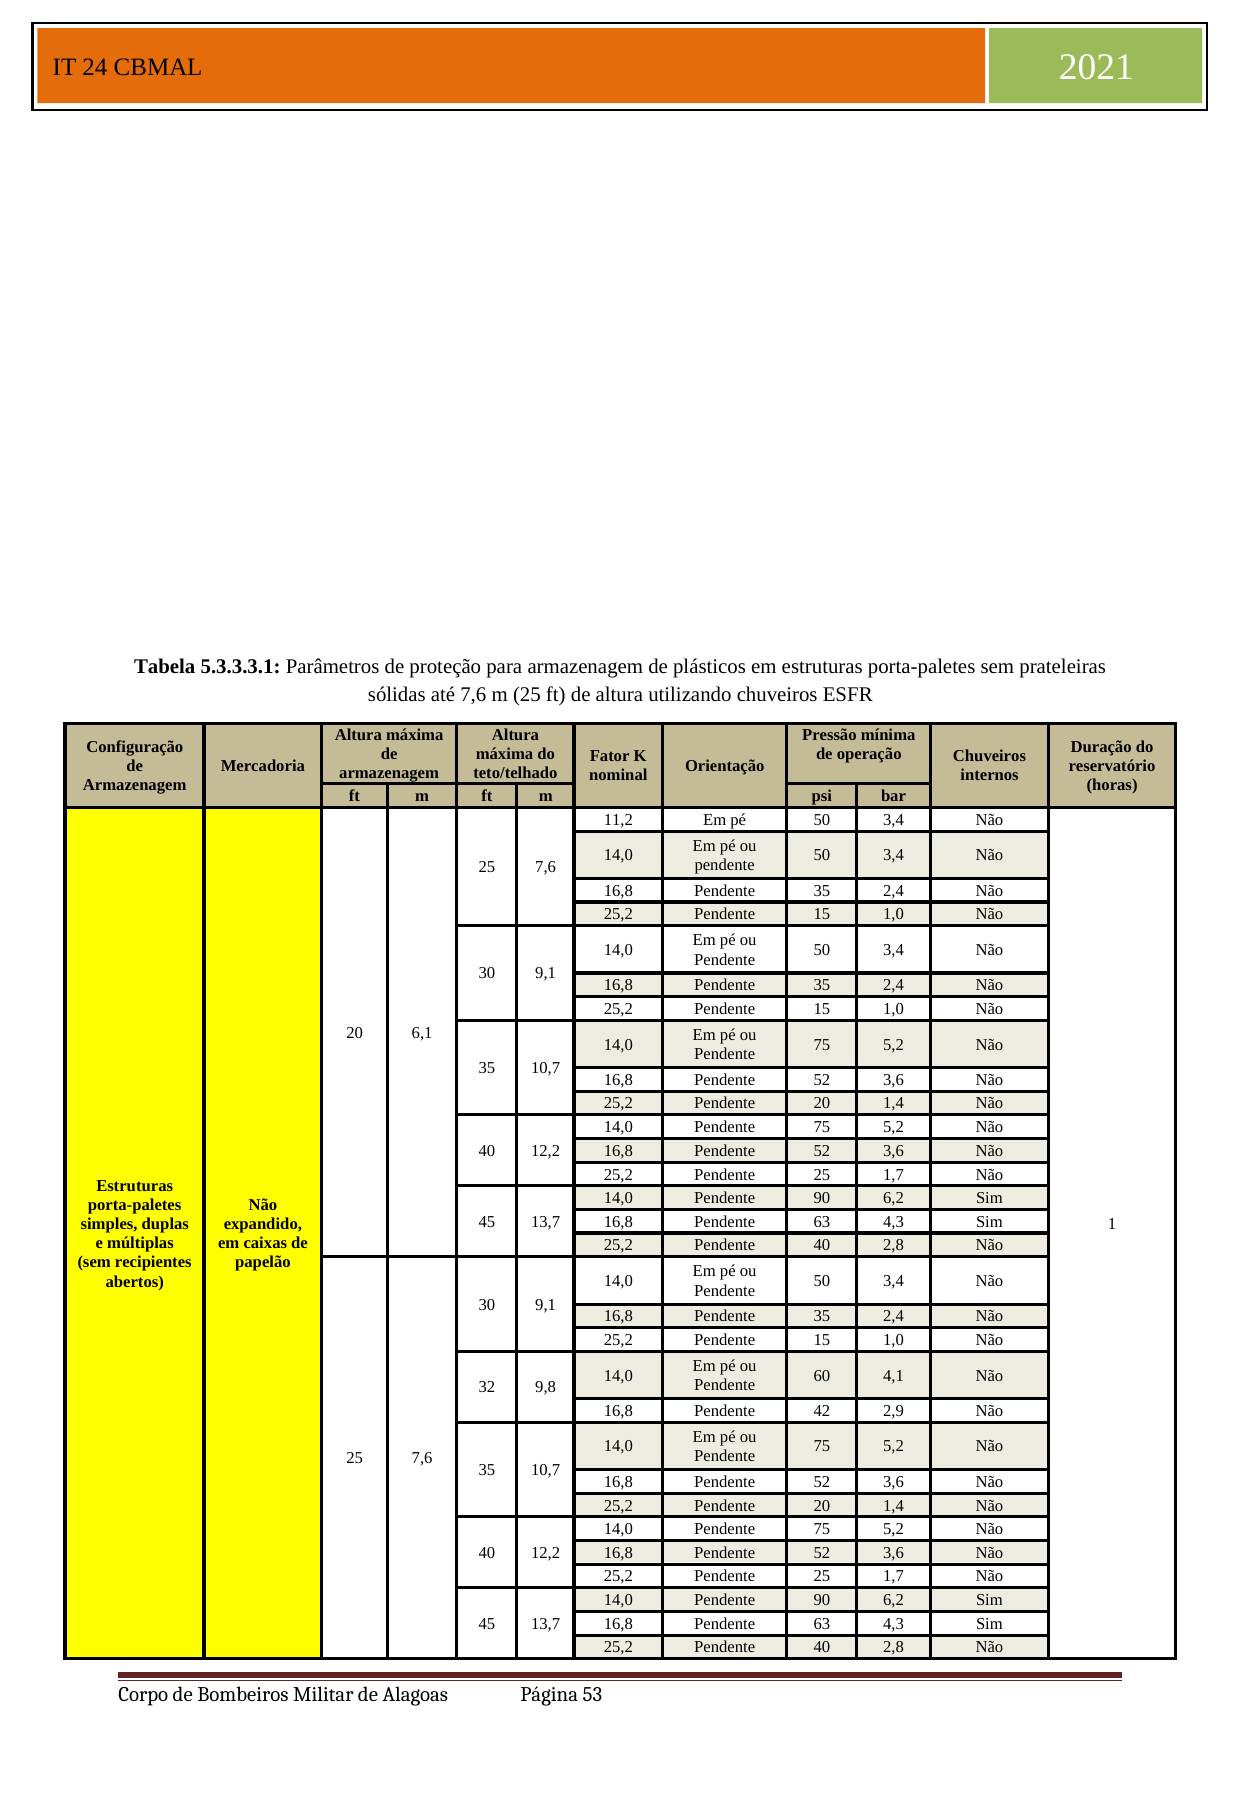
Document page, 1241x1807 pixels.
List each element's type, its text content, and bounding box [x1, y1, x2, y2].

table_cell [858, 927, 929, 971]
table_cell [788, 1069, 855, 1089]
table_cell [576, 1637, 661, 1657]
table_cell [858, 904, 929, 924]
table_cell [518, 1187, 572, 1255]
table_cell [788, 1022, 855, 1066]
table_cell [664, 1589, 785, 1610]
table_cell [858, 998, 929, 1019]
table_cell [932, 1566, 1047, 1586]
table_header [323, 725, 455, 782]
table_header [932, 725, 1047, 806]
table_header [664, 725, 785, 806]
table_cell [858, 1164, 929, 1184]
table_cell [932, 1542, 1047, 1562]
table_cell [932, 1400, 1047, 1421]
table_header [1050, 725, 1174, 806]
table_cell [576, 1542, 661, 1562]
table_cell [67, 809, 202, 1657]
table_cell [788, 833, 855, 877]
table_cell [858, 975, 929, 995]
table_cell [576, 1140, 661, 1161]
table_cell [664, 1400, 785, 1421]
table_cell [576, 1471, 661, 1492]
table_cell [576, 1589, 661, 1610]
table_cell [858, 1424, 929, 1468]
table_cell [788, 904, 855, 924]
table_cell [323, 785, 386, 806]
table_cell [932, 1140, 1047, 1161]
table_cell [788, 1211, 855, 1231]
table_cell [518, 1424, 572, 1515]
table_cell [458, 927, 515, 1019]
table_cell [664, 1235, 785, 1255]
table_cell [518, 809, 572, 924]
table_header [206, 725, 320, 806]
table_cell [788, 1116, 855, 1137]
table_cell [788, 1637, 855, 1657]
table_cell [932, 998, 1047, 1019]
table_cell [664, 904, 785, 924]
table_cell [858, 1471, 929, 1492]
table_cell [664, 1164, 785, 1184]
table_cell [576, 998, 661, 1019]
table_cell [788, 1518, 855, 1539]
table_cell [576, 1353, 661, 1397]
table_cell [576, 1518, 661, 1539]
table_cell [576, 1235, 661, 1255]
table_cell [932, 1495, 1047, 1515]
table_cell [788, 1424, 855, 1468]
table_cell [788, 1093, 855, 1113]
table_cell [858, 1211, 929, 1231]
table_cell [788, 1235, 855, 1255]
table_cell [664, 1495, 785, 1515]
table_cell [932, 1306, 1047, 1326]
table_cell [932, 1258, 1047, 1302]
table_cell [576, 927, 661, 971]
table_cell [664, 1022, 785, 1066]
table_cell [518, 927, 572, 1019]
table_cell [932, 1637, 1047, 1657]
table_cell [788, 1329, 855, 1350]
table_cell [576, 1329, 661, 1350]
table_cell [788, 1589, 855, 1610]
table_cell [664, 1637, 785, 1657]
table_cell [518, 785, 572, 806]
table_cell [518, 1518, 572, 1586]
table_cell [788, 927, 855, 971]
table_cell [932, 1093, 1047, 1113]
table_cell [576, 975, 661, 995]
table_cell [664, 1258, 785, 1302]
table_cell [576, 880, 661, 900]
text Tabela 5.3.3.3.1: Parâmetros de proteção para armazenagem de plásticos em estruturas porta-paletes sem prateleiras sólidas até 7,6 m (25 ft) de altura utilizando chuveiros ESFR [118, 654, 1122, 706]
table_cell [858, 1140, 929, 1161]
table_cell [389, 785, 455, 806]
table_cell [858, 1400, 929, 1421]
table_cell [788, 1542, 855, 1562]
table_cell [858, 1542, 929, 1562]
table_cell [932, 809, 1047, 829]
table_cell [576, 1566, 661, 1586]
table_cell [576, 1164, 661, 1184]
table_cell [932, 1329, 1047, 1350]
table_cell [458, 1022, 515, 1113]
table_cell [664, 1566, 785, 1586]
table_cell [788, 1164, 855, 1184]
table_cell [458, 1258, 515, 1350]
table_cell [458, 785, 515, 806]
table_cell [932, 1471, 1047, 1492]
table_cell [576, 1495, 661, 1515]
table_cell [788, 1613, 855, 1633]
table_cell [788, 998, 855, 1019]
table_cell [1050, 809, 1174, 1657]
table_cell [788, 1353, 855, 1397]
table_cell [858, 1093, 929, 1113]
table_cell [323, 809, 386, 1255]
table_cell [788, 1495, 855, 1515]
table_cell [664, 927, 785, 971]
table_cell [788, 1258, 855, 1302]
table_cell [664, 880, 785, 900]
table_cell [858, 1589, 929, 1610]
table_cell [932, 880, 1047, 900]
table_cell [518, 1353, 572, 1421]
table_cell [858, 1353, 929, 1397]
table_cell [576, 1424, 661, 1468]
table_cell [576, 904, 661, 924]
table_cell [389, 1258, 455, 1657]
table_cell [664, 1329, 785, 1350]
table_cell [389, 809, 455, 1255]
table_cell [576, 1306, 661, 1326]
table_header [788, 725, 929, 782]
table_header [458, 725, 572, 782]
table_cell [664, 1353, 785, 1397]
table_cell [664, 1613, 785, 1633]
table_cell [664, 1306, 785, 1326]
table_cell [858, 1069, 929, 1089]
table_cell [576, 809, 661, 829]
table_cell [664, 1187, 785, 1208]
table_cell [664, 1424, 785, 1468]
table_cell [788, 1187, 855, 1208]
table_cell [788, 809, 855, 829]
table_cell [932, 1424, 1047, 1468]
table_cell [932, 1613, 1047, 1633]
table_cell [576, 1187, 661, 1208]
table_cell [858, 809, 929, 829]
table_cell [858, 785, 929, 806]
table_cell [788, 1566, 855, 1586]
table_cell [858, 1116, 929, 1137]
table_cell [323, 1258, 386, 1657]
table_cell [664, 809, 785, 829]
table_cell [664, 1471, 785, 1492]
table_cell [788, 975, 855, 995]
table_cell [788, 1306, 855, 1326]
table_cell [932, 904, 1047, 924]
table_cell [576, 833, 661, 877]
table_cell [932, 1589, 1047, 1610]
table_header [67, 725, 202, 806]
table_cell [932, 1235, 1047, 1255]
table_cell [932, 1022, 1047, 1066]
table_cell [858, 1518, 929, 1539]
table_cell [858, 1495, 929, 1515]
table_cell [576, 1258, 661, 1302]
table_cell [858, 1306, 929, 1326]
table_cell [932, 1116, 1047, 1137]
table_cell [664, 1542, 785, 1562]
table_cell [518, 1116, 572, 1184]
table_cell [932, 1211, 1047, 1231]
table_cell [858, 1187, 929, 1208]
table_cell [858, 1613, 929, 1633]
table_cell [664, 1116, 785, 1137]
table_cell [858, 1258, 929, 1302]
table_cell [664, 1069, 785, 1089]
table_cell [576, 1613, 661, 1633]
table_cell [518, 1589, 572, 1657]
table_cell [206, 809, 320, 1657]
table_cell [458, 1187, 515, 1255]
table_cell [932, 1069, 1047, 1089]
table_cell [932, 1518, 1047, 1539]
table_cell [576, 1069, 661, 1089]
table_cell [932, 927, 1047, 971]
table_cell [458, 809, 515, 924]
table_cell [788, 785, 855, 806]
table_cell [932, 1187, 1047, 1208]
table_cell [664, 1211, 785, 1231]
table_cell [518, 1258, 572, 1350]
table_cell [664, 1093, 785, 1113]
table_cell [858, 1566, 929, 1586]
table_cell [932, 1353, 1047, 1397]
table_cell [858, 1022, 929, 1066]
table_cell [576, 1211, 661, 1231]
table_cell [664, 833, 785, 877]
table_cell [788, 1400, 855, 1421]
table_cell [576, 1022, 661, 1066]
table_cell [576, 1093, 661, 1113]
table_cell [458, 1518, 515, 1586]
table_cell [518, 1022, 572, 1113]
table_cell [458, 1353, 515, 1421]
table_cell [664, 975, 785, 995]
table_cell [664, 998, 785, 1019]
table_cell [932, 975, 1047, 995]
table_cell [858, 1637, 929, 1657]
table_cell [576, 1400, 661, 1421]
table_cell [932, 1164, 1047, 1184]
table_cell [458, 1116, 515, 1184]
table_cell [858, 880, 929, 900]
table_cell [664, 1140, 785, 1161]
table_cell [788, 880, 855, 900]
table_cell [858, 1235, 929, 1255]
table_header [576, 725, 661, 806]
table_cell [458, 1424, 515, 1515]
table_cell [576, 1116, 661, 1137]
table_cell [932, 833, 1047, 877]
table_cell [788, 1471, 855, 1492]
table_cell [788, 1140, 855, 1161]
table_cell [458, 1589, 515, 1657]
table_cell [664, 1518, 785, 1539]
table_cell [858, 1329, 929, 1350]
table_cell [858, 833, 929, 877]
